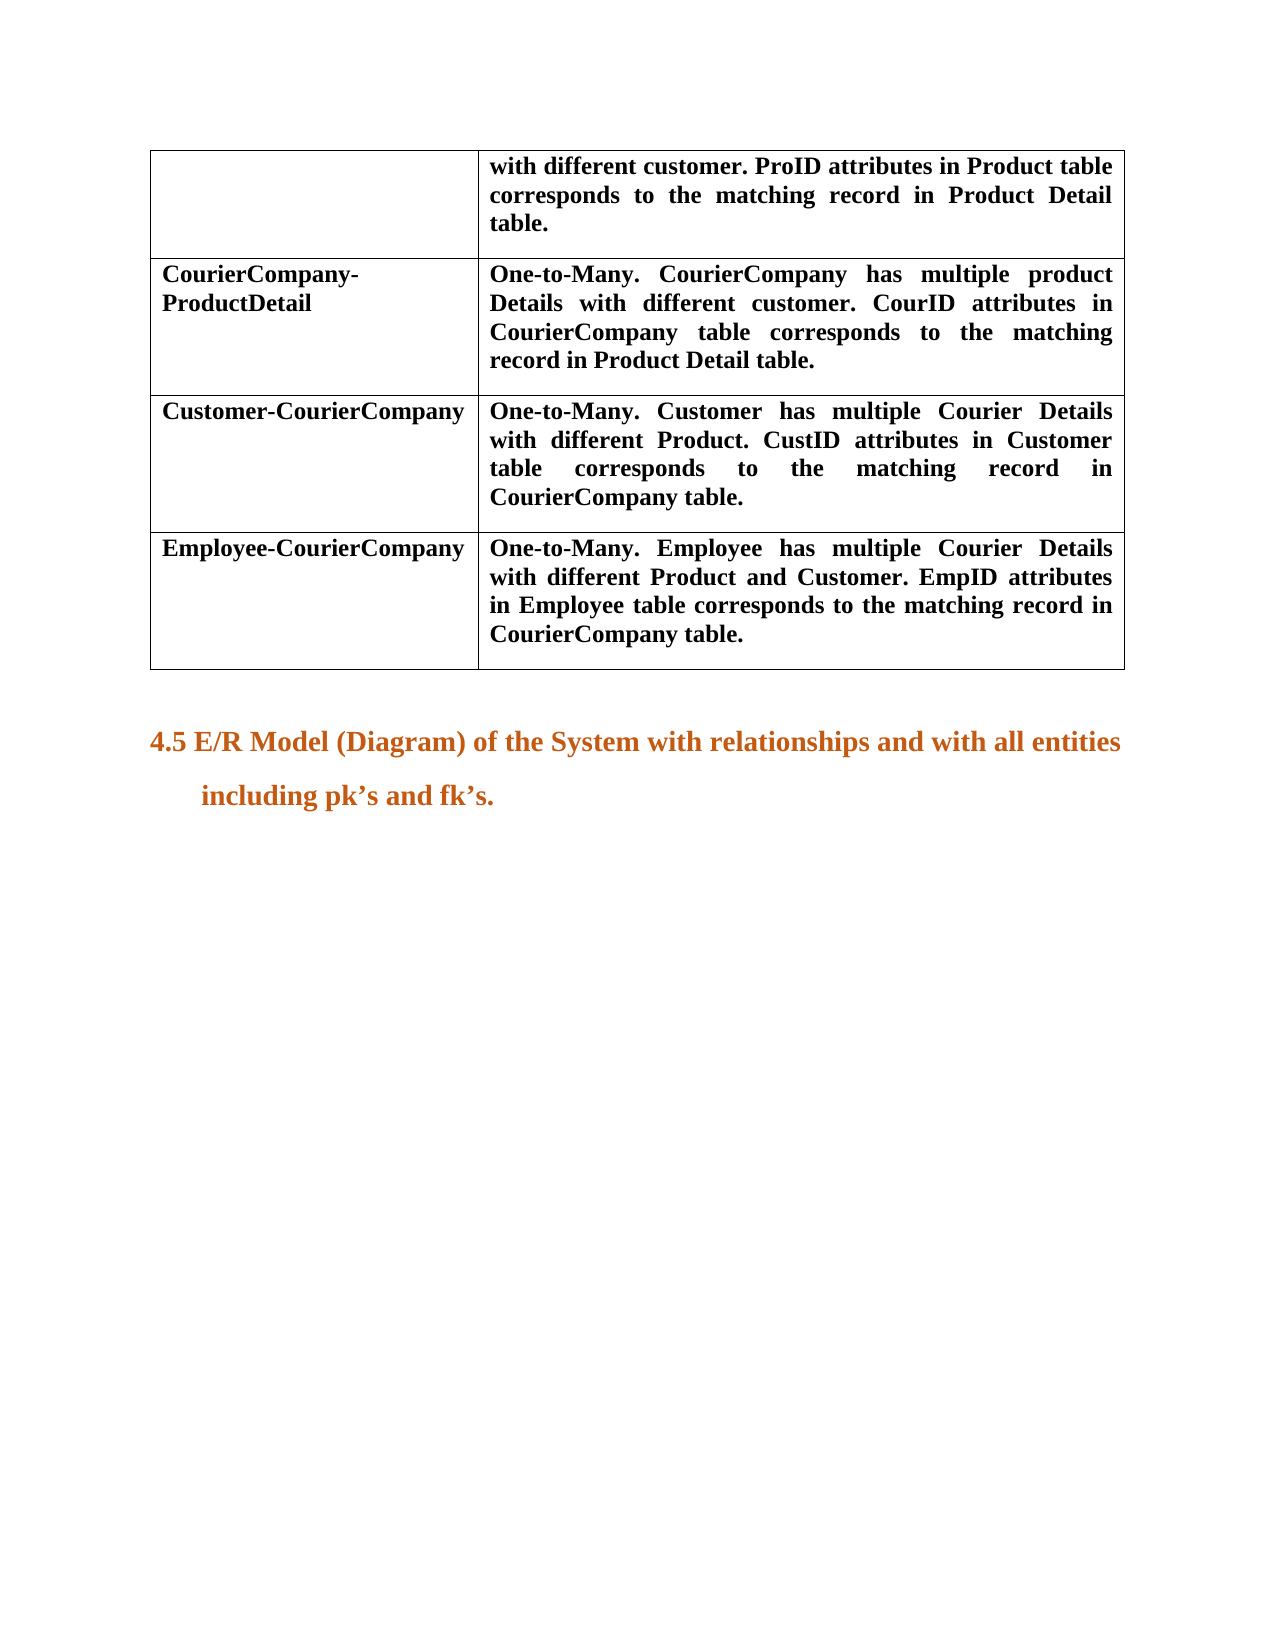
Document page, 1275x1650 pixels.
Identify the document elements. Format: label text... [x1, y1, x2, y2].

table_cell One-to-Many. CourierCompany has multiple product Details with different customer. CourID attributes in CourierCompany table corresponds to the matching record in Product Detail table. [479, 259, 1124, 395]
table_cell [479, 151, 1124, 258]
table_cell Employee-CourierCompany [151, 533, 478, 669]
text 4.5 E/R Model (Diagram) of the System with relationships and with all entities [150, 724, 1125, 758]
table_cell One-to-Many. Customer has multiple Courier Details with different Product. CustID attributes in Customer table corresponds to the matching record in CourierCompany table. [479, 396, 1124, 532]
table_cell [151, 151, 478, 258]
table_cell One-to-Many. Employee has multiple Courier Details with different Product and Customer. EmpID attributes in Employee table corresponds to the matching record in CourierCompany table. [479, 533, 1124, 669]
table_cell CourierCompany-ProductDetail [151, 259, 478, 395]
table_cell Customer-CourierCompany [151, 396, 478, 532]
text including pk’s and fk’s. [150, 778, 1125, 812]
